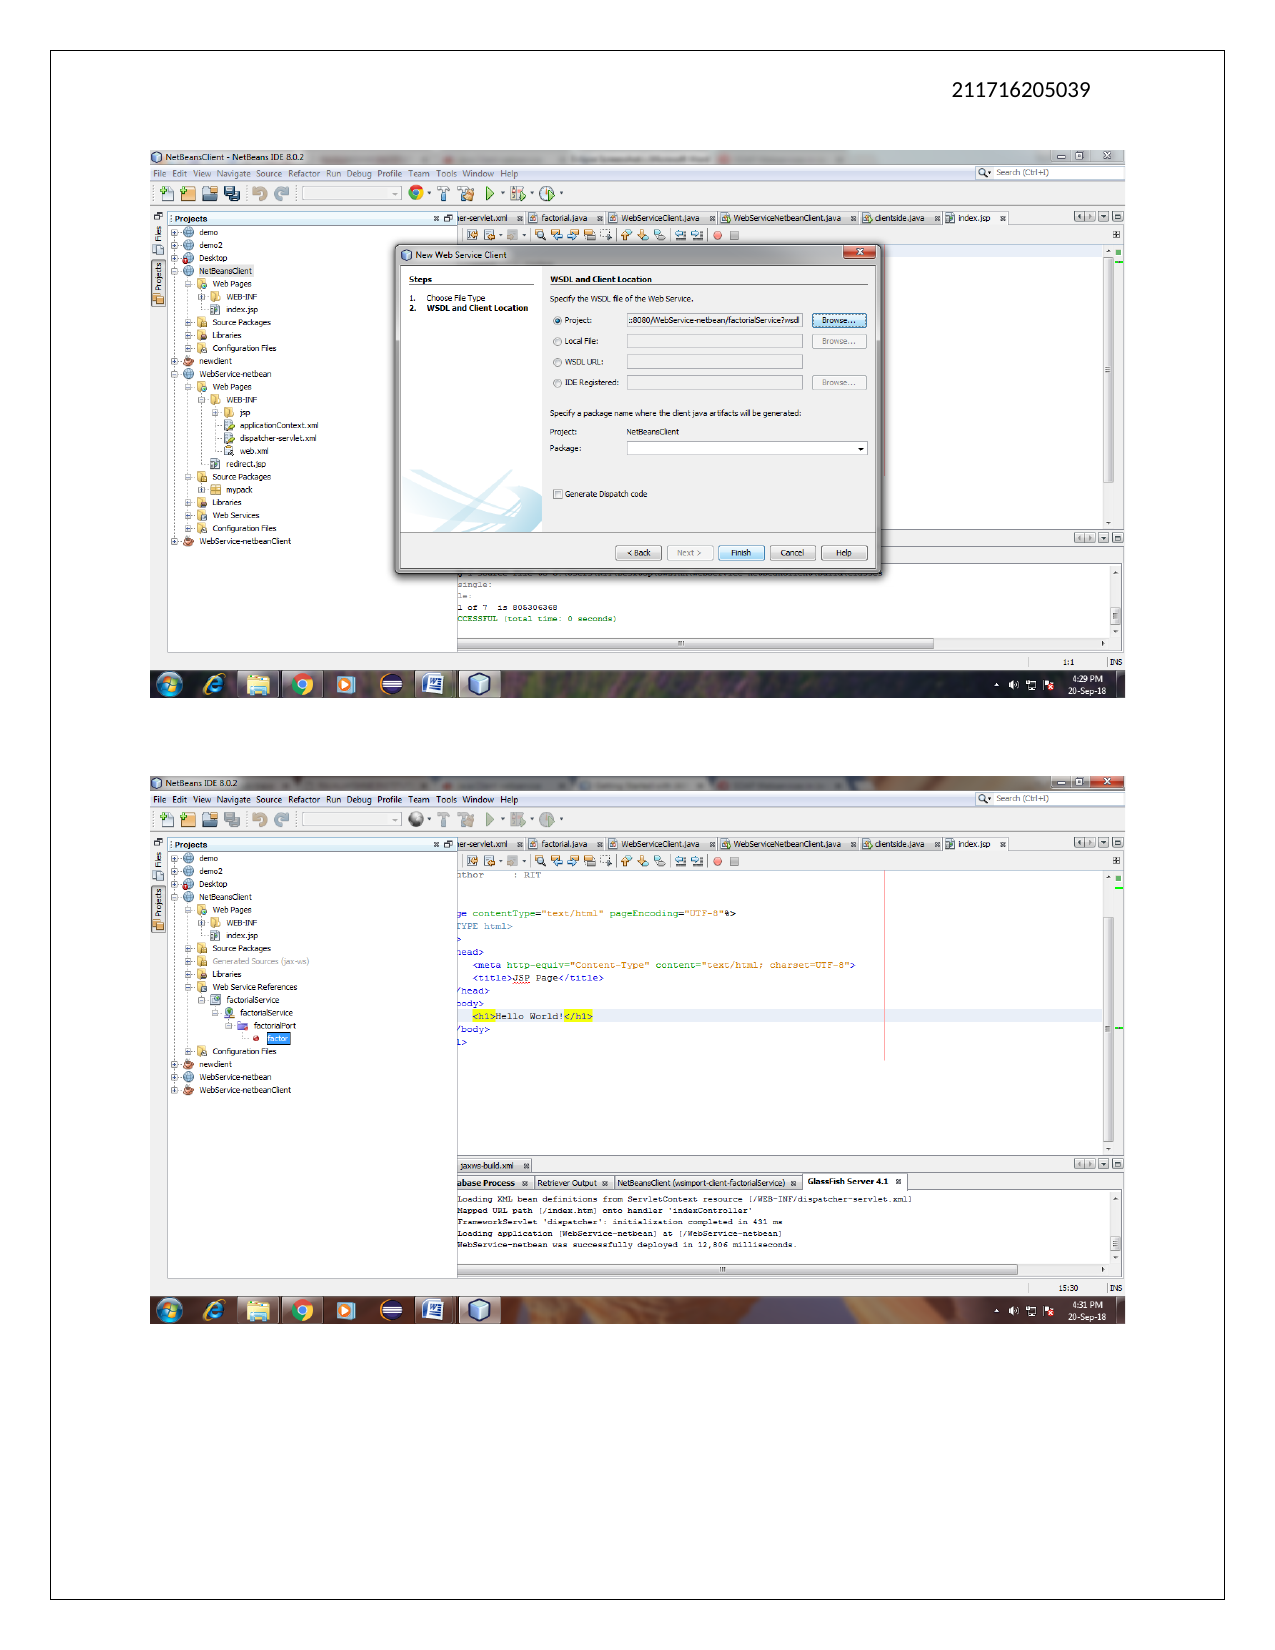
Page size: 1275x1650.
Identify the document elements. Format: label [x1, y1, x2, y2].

picture [150, 776, 1125, 1324]
picture [150, 150, 1125, 698]
